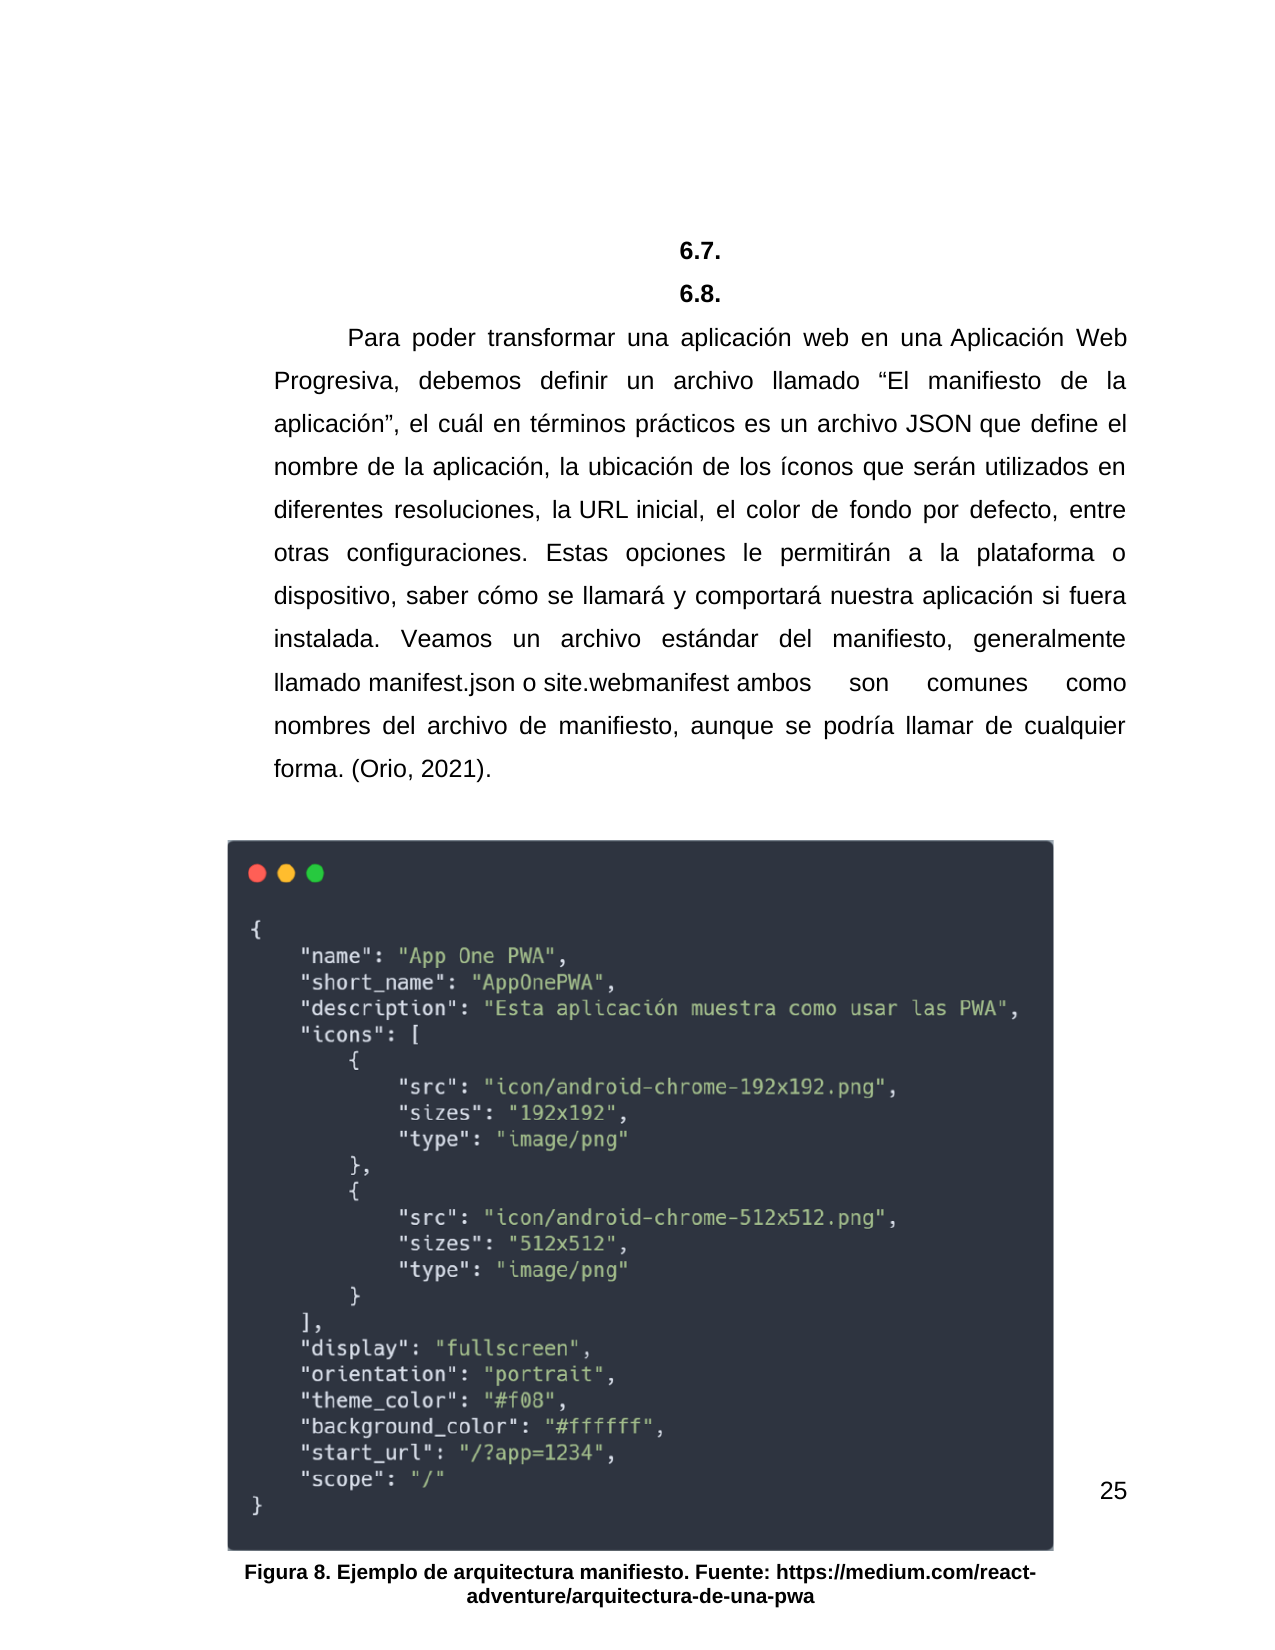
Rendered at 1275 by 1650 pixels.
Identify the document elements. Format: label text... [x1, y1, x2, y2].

picture [227, 840, 1054, 1551]
text Para poder transformar una aplicación web en una Aplicación Web Progresiva, debemos definir un archivo llamado “El manifiesto de la aplicación”, el cuál en términos prácticos es un archivo JSON que define el nombre de la aplicación, la ubicación de los íconos que serán utilizados en diferentes resoluciones, la URL inicial, el color de fondo por defecto, entre otras configuraciones. Estas opciones le permitirán a la plataforma o dispositivo, saber cómo se llamará y comportará nuestra aplicación si fuera instalada. Veamos un archivo estándar del manifiesto, generalmente llamado manifest.json o site.webmanifest ambos son comunes como nombres del archivo de manifiesto, aunque se podría llamar de cualquier forma.. [273, 322, 1127, 782]
